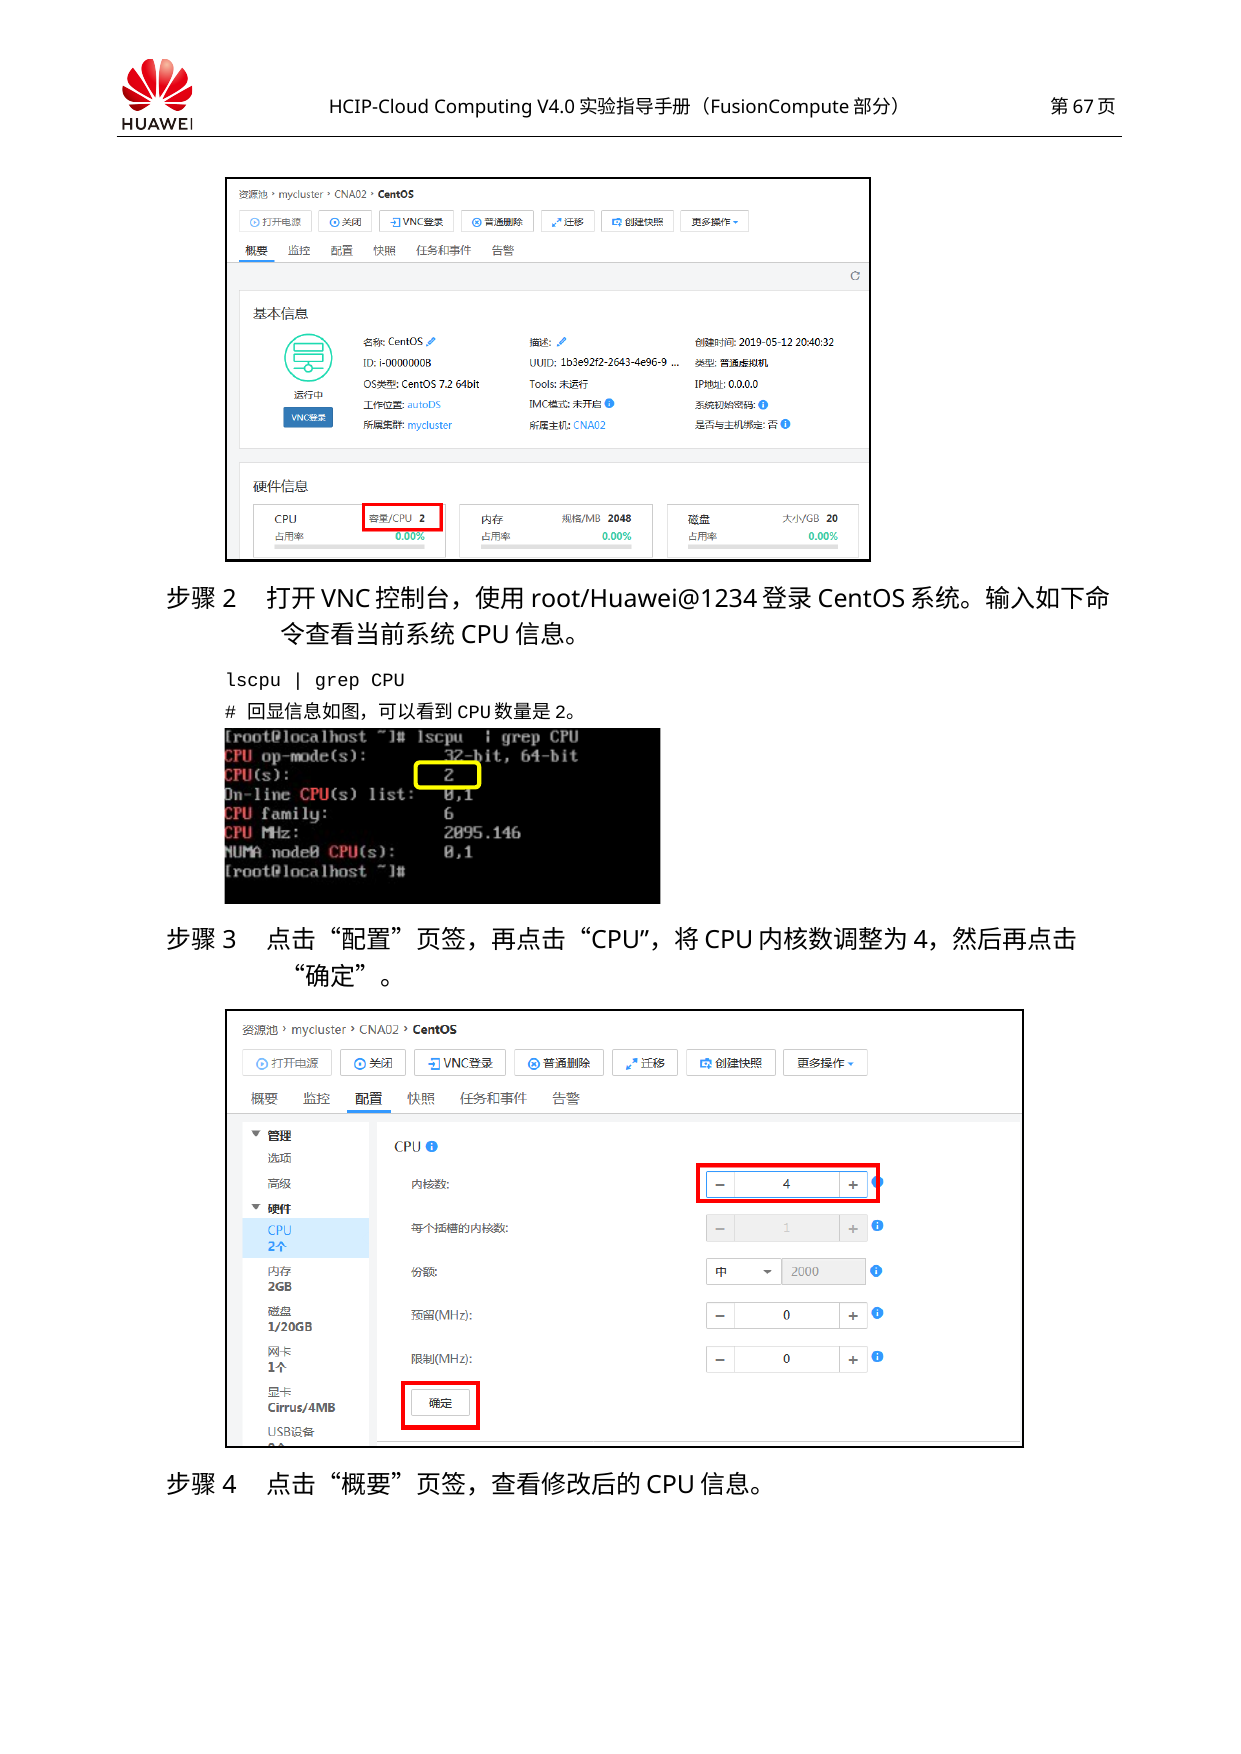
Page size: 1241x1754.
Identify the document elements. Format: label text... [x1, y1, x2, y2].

list 点击“概要”页签，查看修改后的CPU信息。 [236, 1465, 1122, 1501]
picture [227, 179, 869, 559]
picture [227, 1011, 1022, 1446]
picture [122, 59, 193, 130]
list 打开VNC控制台，使用root/Huawei@1234登录CentOS系统。输入如下命令查看当前系统CPU信息。 [236, 578, 1122, 651]
picture [224, 728, 661, 904]
list 点击“配置”页签，再点击“CPU”，将CPU内核数调整为4，然后再点击“确定”。 [236, 920, 1122, 992]
text # 回显信息如图，可以看到CPU数量是2。 [224, 697, 1122, 724]
text lscpu | grep CPU [224, 667, 1122, 692]
